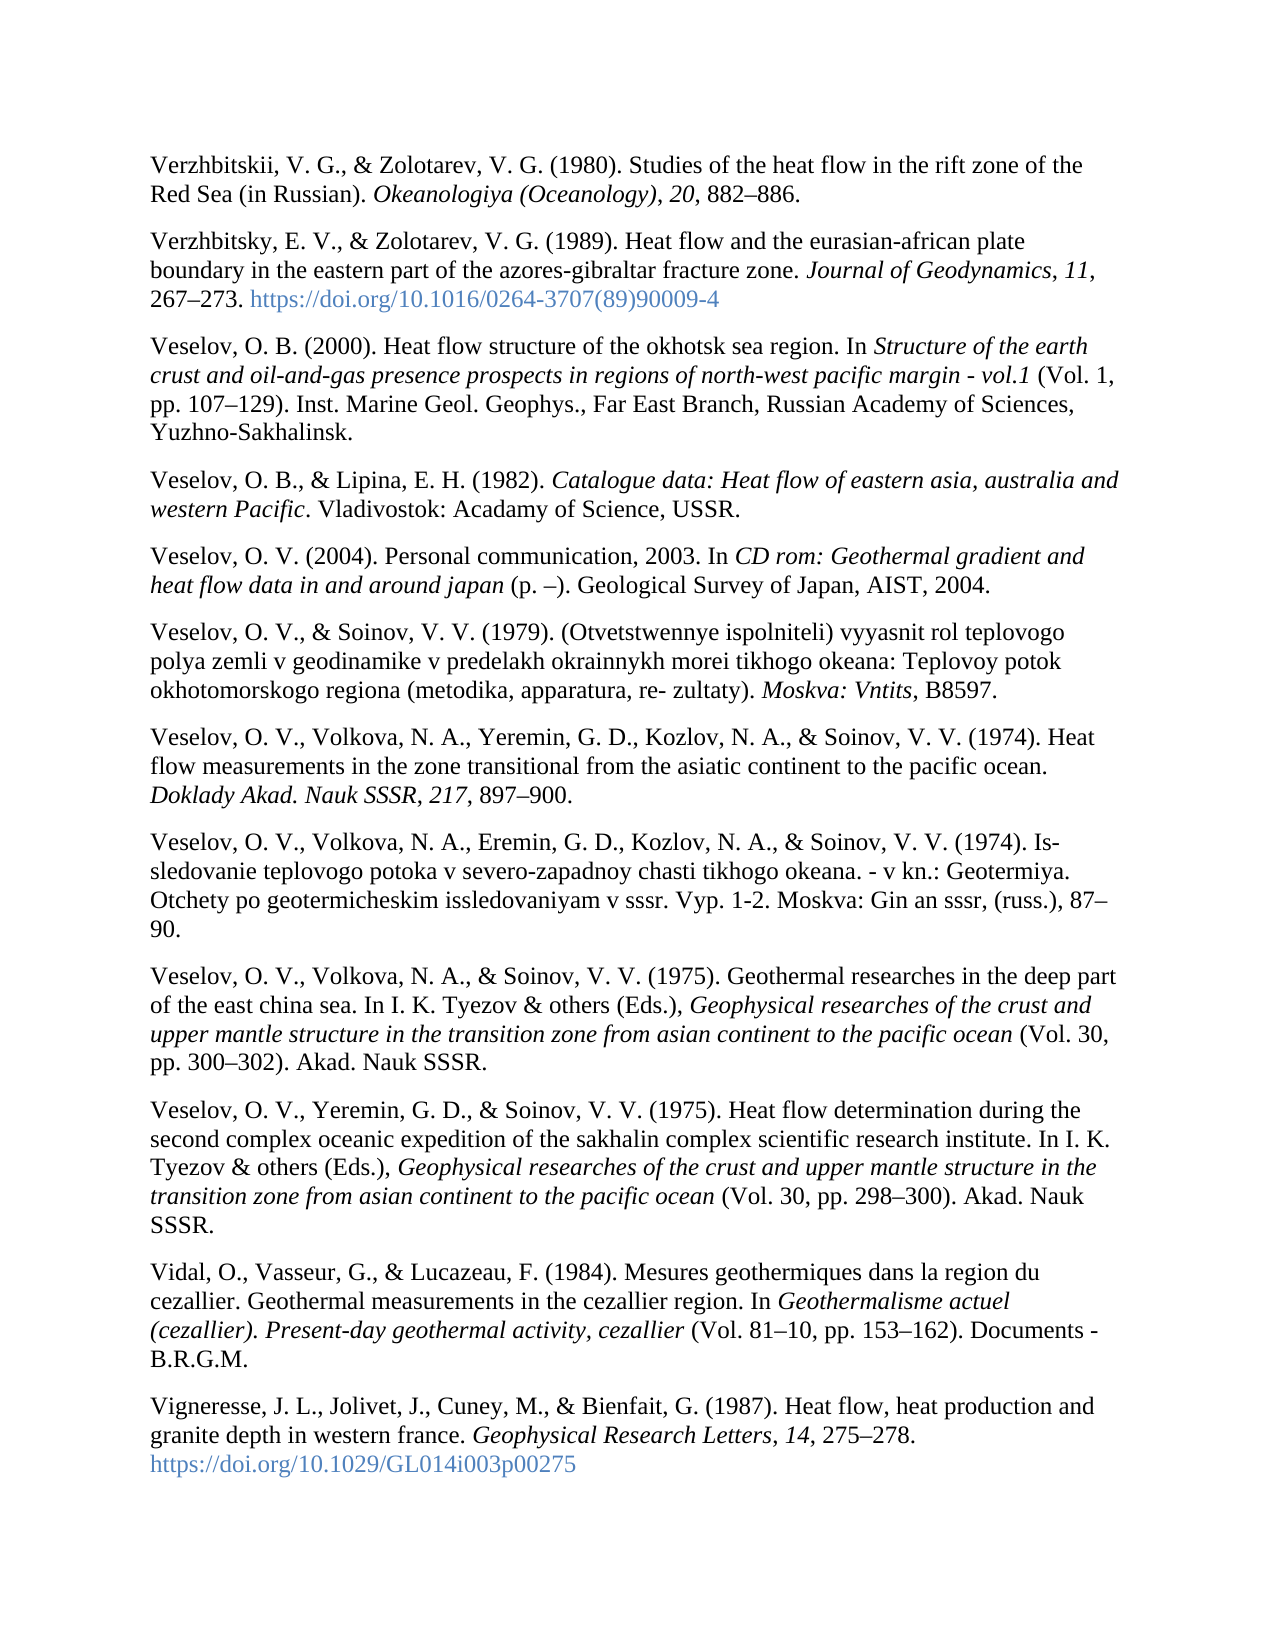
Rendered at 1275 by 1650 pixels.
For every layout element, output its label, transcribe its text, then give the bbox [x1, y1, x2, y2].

text Veselov, O. V. (2004). Personal communication, 2003. In CD rom: Geothermal gradient and heat flow data in and around japan (p. –). Geological Survey of Japan, AIST, 2004. [150, 541, 1125, 599]
text Vigneresse, J. L., Jolivet, J., Cuney, M., & Bienfait, G. (1987). Heat flow, heat production and granite depth in western france. Geophysical Research Letters, 14, 275–278. https://doi.org/10.1029/GL014i003p00275 [150, 1391, 1125, 1477]
text Veselov, O. B. (2000). Heat flow structure of the okhotsk sea region. In Structure of the earth crust and oil-and-gas presence prospects in regions of north-west pacific margin - vol.1 (Vol. 1, pp. 107–129). Inst. Marine Geol. Geophys., Far East Branch, Russian Academy of Sciences, Yuzhno-Sakhalinsk. [150, 331, 1125, 446]
text Veselov, O. V., Volkova, N. A., Yeremin, G. D., Kozlov, N. A., & Soinov, V. V. (1974). Heat flow measurements in the zone transitional from the asiatic continent to the pacific ocean. Doklady Akad. Nauk SSSR, 217, 897–900. [150, 722, 1125, 809]
text Veselov, O. V., & Soinov, V. V. (1979). (Otvetstwennye ispolniteli) vyyasnit rol teplovogo polya zemli v geodinamike v predelakh okrainnykh morei tikhogo okeana: Teplovoy potok okhotomorskogo regiona (metodika, apparatura, re- zultaty). Moskva: Vntits, B8597. [150, 617, 1125, 704]
text Veselov, O. V., Volkova, N. A., Eremin, G. D., Kozlov, N. A., & Soinov, V. V. (1974). Is-sledovanie teplovogo potoka v severo-zapadnoy chasti tikhogo okeana. - v kn.: Geotermiya. Otchety po geotermicheskim issledovaniyam v sssr. Vyp. 1-2. Moskva: Gin an sssr, (russ.), 87–90. [150, 827, 1125, 942]
text Vidal, O., Vasseur, G., & Lucazeau, F. (1984). Mesures geothermiques dans la region du cezallier. Geothermal measurements in the cezallier region. In Geothermalisme actuel (cezallier). Present-day geothermal activity, cezallier (Vol. 81–10, pp. 153–162). Documents - B.R.G.M. [150, 1257, 1125, 1372]
text Verzhbitsky, E. V., & Zolotarev, V. G. (1989). Heat flow and the eurasian-african plate boundary in the eastern part of the azores-gibraltar fracture zone. Journal of Geodynamics, 11, 267–273. https://doi.org/10.1016/0264-3707(89)90009-4 [150, 226, 1125, 312]
text Veselov, O. V., Yeremin, G. D., & Soinov, V. V. (1975). Heat flow determination during the second complex oceanic expedition of the sakhalin complex scientific research institute. In I. K. Tyezov & others (Eds.), Geophysical researches of the crust and upper mantle structure in the transition zone from asian continent to the pacific ocean (Vol. 30, pp. 298–300). Akad. Nauk SSSR. [150, 1095, 1125, 1239]
text Veselov, O. B., & Lipina, E. H. (1982). Catalogue data: Heat flow of eastern asia, australia and western Pacific. Vladivostok: Acadamy of Science, USSR. [150, 465, 1125, 522]
text Veselov, O. V., Volkova, N. A., & Soinov, V. V. (1975). Geothermal researches in the deep part of the east china sea. In I. K. Tyezov & others (Eds.), Geophysical researches of the crust and upper mantle structure in the transition zone from asian continent to the pacific ocean (Vol. 30, pp. 300–302). Akad. Nauk SSSR. [150, 961, 1125, 1076]
text Verzhbitskii, V. G., & Zolotarev, V. G. (1980). Studies of the heat flow in the rift zone of the Red Sea (in Russian). Okeanologiya (Oceanology), 20, 882–886. [150, 150, 1125, 207]
